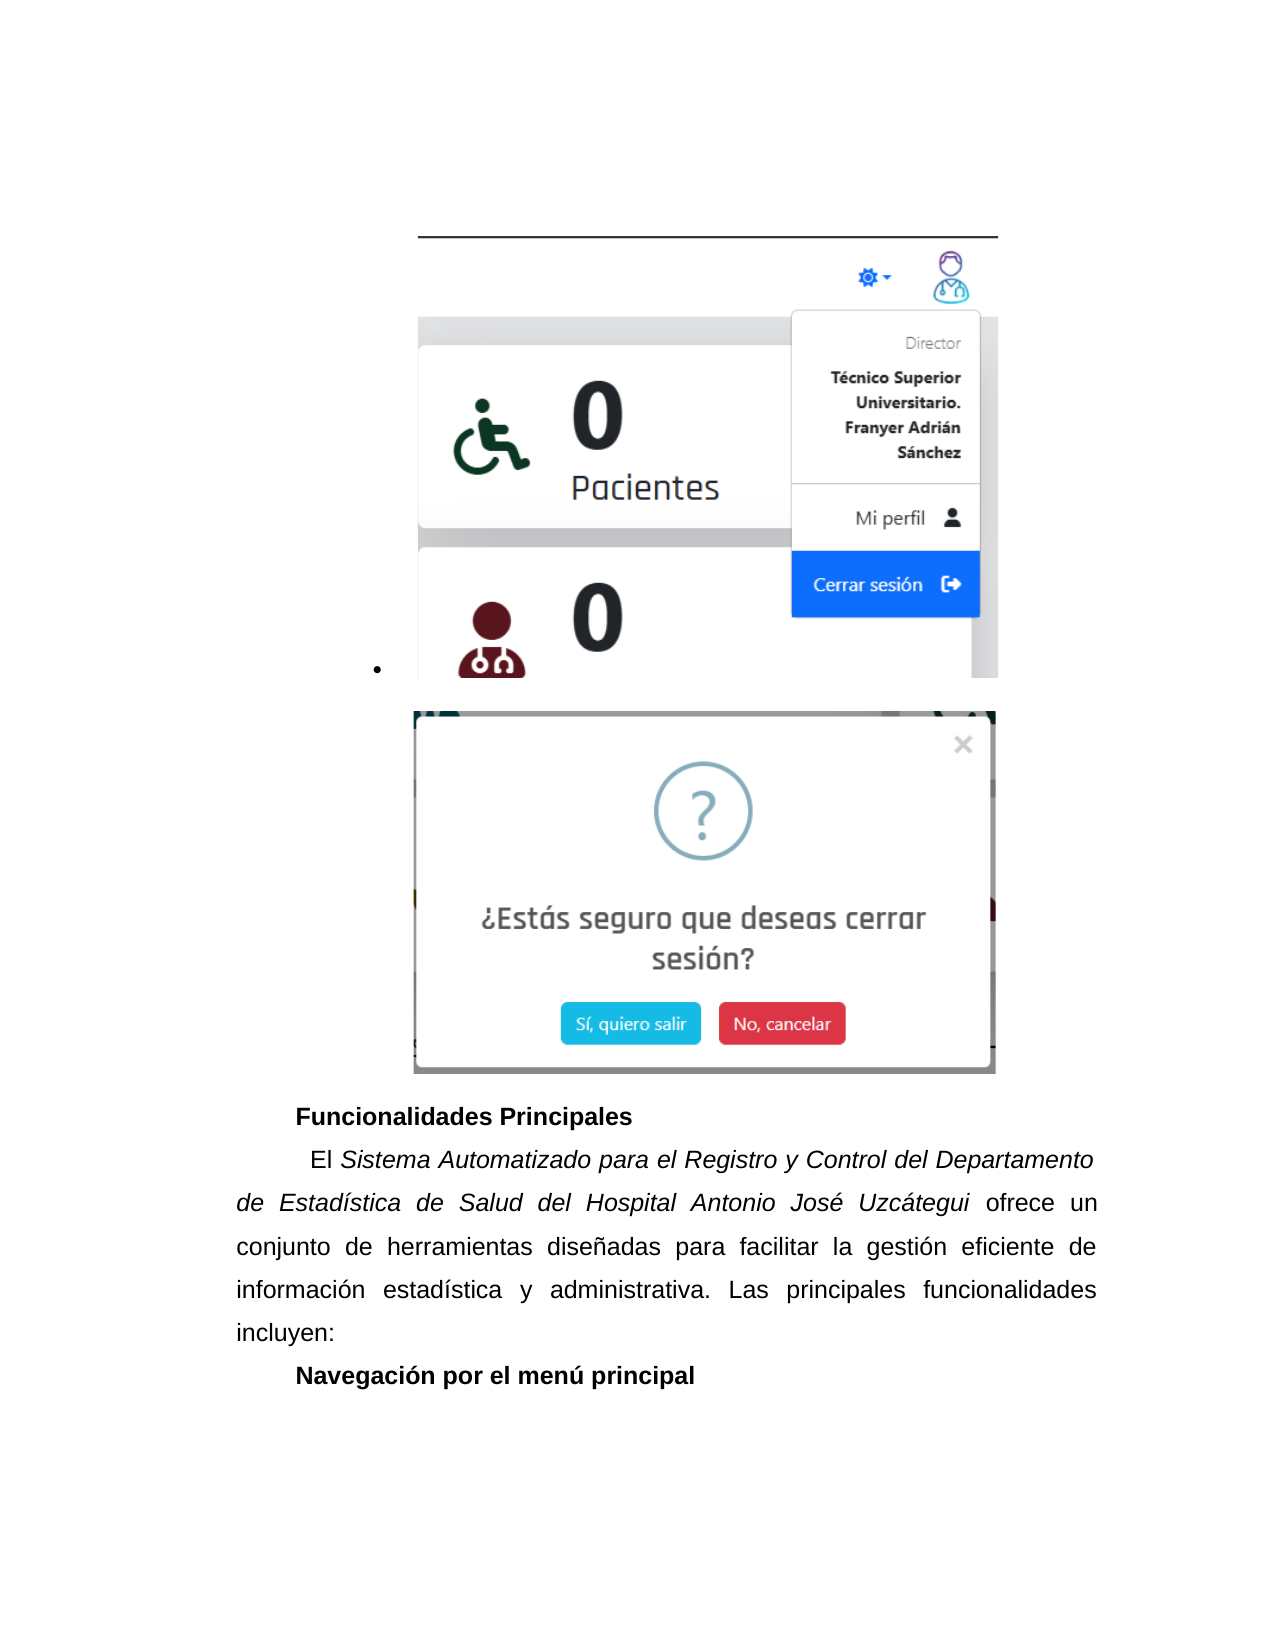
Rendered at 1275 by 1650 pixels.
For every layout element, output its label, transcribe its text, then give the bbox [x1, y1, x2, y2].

picture [417, 236, 999, 678]
text Navegación por el menú principal [251, 1361, 1098, 1389]
picture [413, 711, 996, 1074]
text Funcionalidades Principales [236, 1102, 1098, 1131]
text El Sistema Automatizado para el Registro y Control del Departamento de Estadística de Salud del Hospital Antonio José Uzcátegui ofrece un conjunto de herramientas diseñadas para facilitar la gestión eficiente de información estadística y administrativa. Las principales funcionalidades incluyen: [236, 1145, 1098, 1346]
